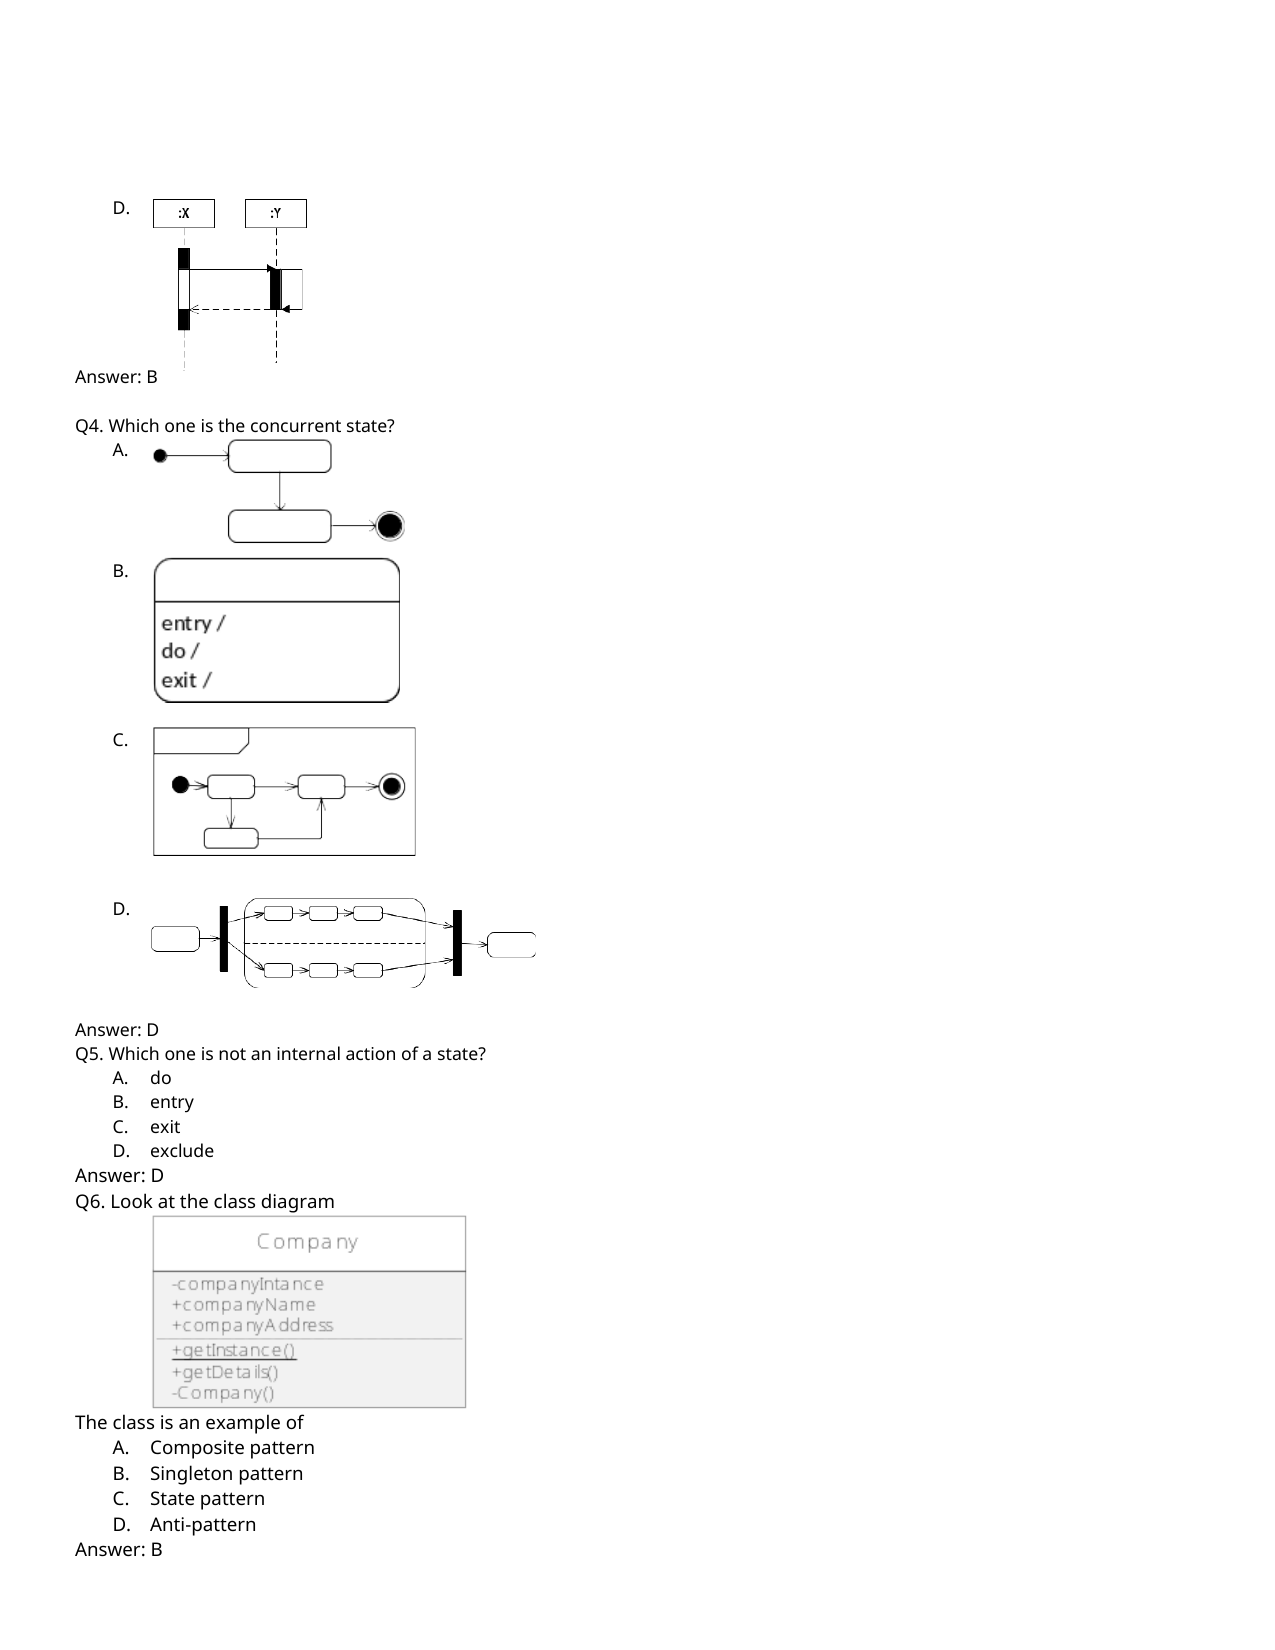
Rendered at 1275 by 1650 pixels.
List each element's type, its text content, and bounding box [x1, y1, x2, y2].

text Answer: B [75, 365, 1200, 389]
text Q5. Which one is not an internal action of a state? [75, 1042, 1200, 1066]
text Q4. Which one is the concurrent state? [75, 413, 1200, 437]
list do [112, 1066, 1200, 1090]
text Answer: D [75, 1017, 1200, 1042]
list State pattern [112, 1486, 1200, 1511]
list entry [112, 1090, 1200, 1114]
list Singleton pattern [112, 1460, 1200, 1486]
text Answer: B [75, 1537, 1200, 1562]
text Answer: D [75, 1162, 1200, 1188]
list exit [112, 1114, 1200, 1138]
list exclude [112, 1138, 1200, 1162]
list Composite pattern [112, 1435, 1200, 1460]
list Anti-pattern [112, 1511, 1200, 1537]
text Q6. Look at the class diagram [75, 1188, 1200, 1213]
text The class is an example of [75, 1409, 1200, 1435]
